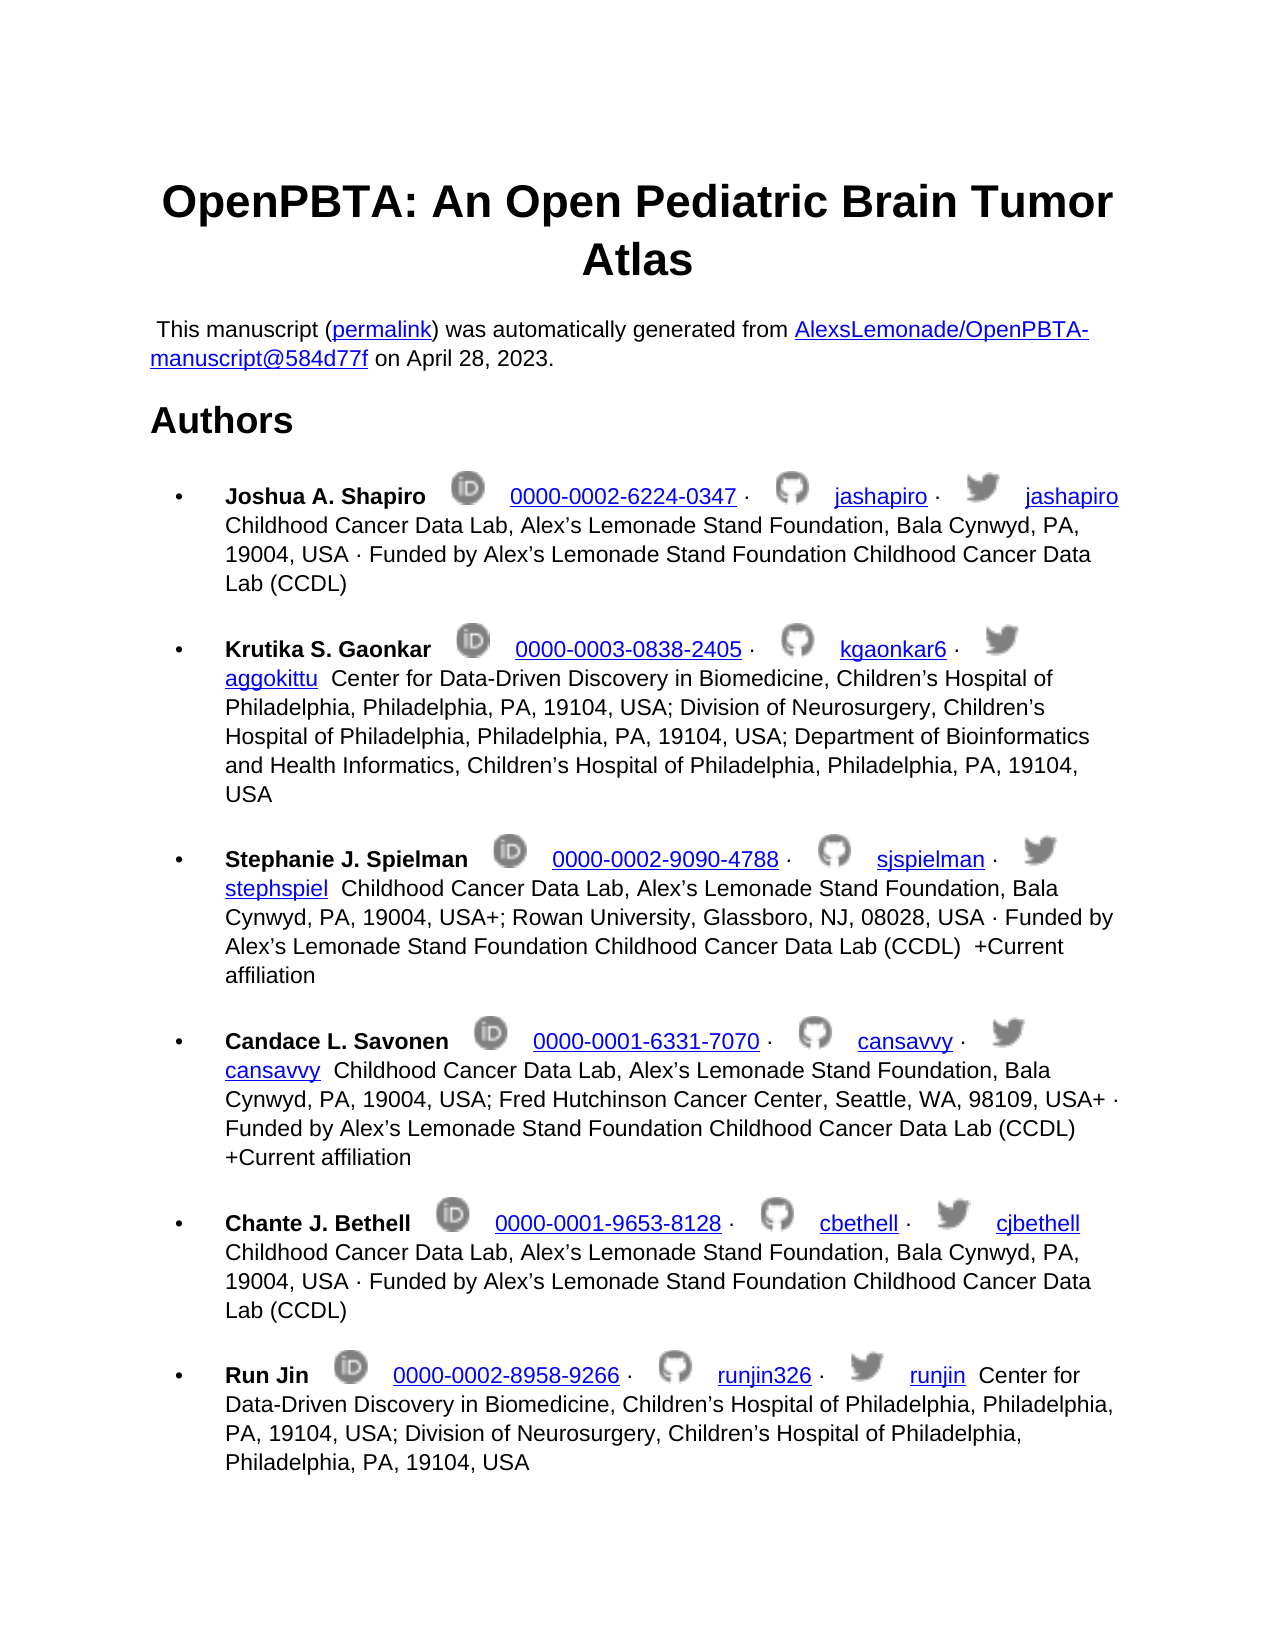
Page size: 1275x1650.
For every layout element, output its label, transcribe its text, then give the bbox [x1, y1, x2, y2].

list Joshua A. Shapiro 0000-0002-6224-0347 · jashapiro · jashapiro Childhood Cancer Data Lab, Alex’s Lemonade Stand Foundation, Bala Cynwyd, PA, 19004, USA · Funded by Alex’s Lemonade Stand Foundation Childhood Cancer Data Lab (CCDL) [175, 471, 1125, 596]
picture [493, 834, 527, 868]
picture [986, 623, 1020, 658]
picture [451, 471, 485, 505]
picture [851, 1350, 885, 1384]
picture [992, 1016, 1026, 1050]
text This manuscript (permalink) was automatically generated from AlexsLemonade/OpenPBTA-manuscript@584d77f on April 28, 2023. [150, 316, 1125, 371]
picture [776, 471, 810, 505]
picture [474, 1016, 508, 1050]
picture [966, 471, 1001, 505]
picture [436, 1197, 470, 1232]
list Krutika S. Gaonkar 0000-0003-0838-2405 · kgaonkar6 · aggokittu Center for Data-Driven Discovery in Biomedicine, Children’s Hospital of Philadelphia, Philadelphia, PA, 19104, USA; Division of Neurosurgery, Children’s Hospital of Philadelphia, Philadelphia, PA, 19104, USA; Department of Bioinformatics and Health Informatics, Children’s Hospital of Philadelphia, Philadelphia, PA, 19104, USA [175, 624, 1125, 807]
title OpenPBTA: An Open Pediatric Brain Tumor Atlas [150, 175, 1125, 286]
picture [334, 1350, 368, 1384]
picture [1024, 834, 1058, 868]
picture [818, 834, 852, 868]
picture [658, 1350, 693, 1384]
picture [937, 1197, 971, 1232]
picture [781, 623, 815, 658]
subtitle Authors [150, 399, 1125, 442]
picture [456, 623, 490, 658]
list Candace L. Savonen 0000-0001-6331-7070 · cansavvy · cansavvy Childhood Cancer Data Lab, Alex’s Lemonade Stand Foundation, Bala Cynwyd, PA, 19004, USA; Fred Hutchinson Cancer Center, Seattle, WA, 98109, USA+ · Funded by Alex’s Lemonade Stand Foundation Childhood Cancer Data Lab (CCDL) +Current affiliation [175, 1016, 1125, 1170]
list Stephanie J. Spielman 0000-0002-9090-4788 · sjspielman · stephspiel Childhood Cancer Data Lab, Alex’s Lemonade Stand Foundation, Bala Cynwyd, PA, 19004, USA+; Rowan University, Glassboro, NJ, 08028, USA · Funded by Alex’s Lemonade Stand Foundation Childhood Cancer Data Lab (CCDL) +Current affiliation [175, 834, 1125, 988]
picture [760, 1197, 794, 1232]
list Run Jin 0000-0002-8958-9266 · runjin326 · runjin Center for Data-Driven Discovery in Biomedicine, Children’s Hospital of Philadelphia, Philadelphia, PA, 19104, USA; Division of Neurosurgery, Children’s Hospital of Philadelphia, Philadelphia, PA, 19104, USA [175, 1351, 1125, 1476]
list Chante J. Bethell 0000-0001-9653-8128 · cbethell · cjbethell Childhood Cancer Data Lab, Alex’s Lemonade Stand Foundation, Bala Cynwyd, PA, 19004, USA · Funded by Alex’s Lemonade Stand Foundation Childhood Cancer Data Lab (CCDL) [175, 1198, 1125, 1323]
picture [798, 1016, 833, 1050]
